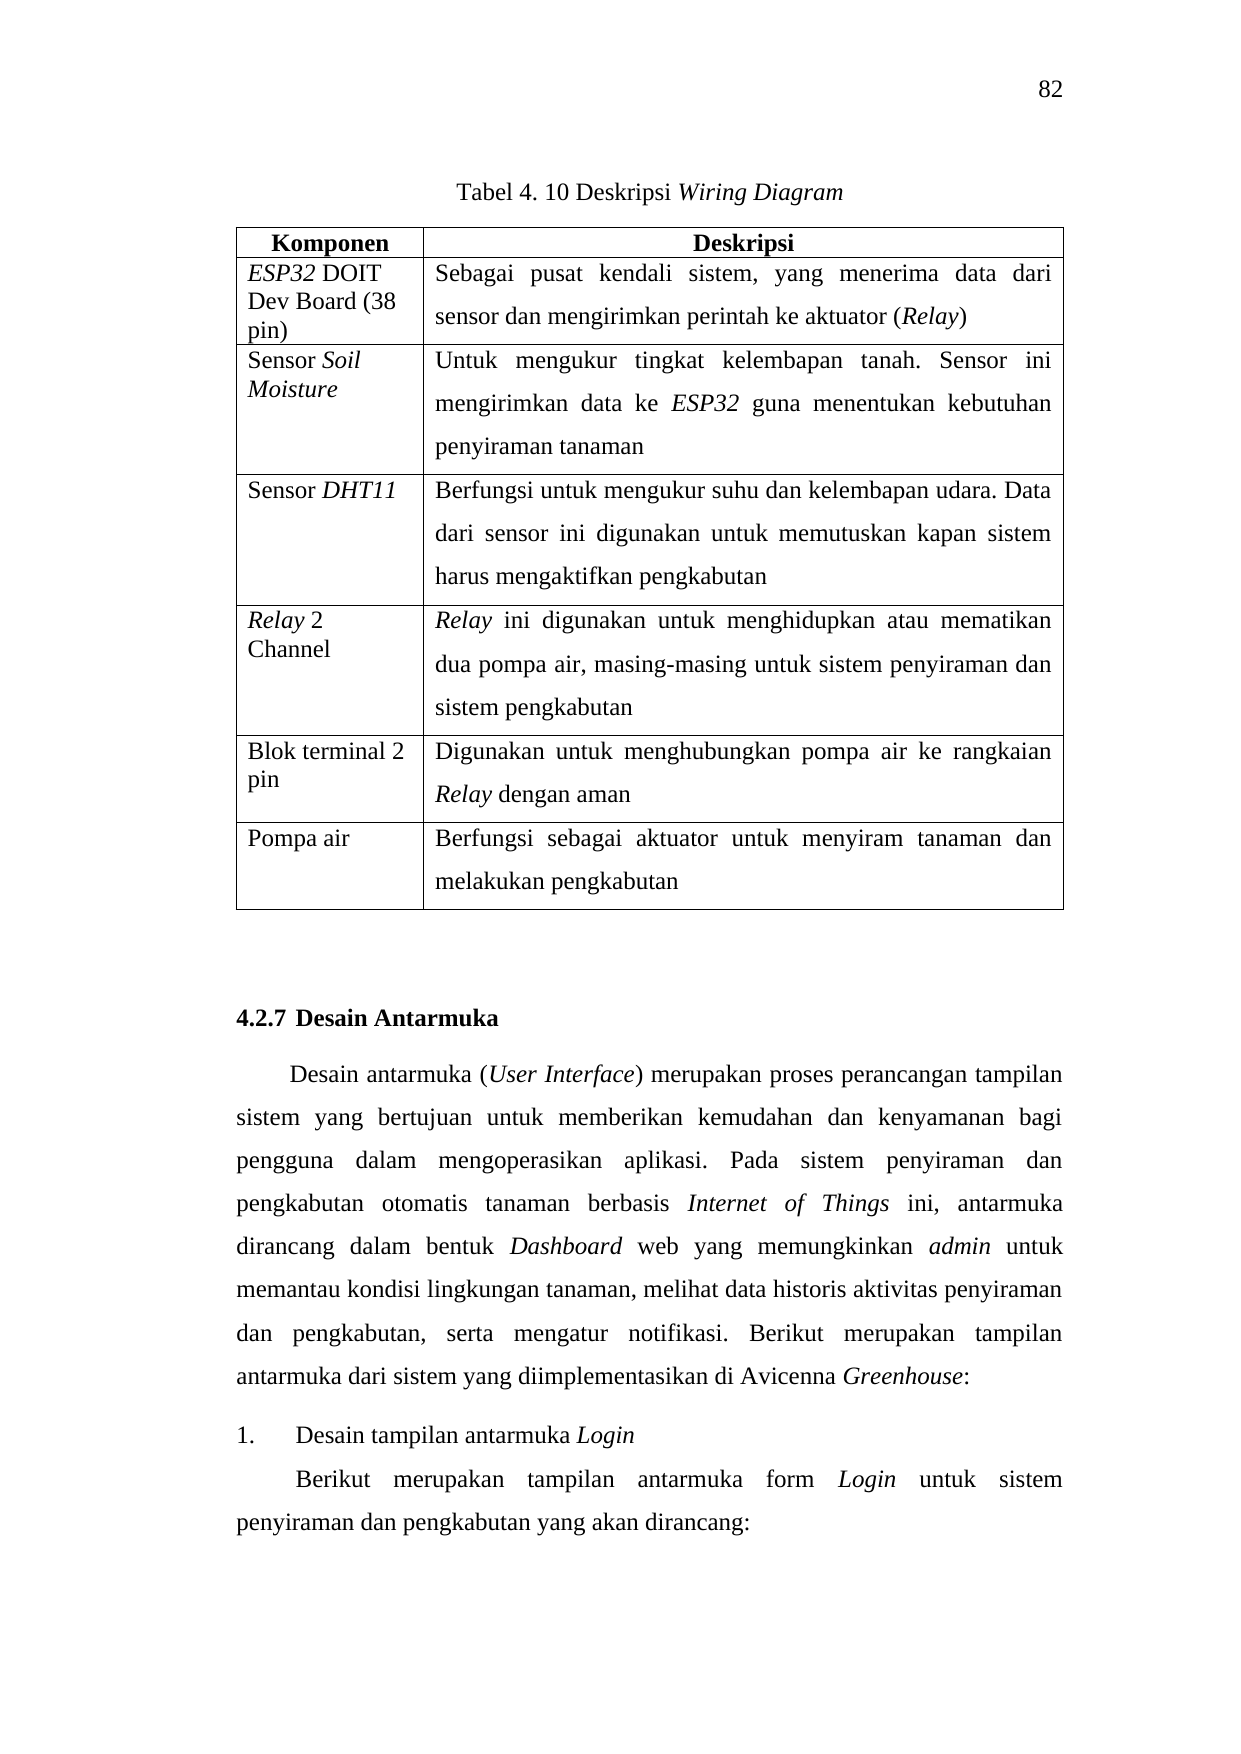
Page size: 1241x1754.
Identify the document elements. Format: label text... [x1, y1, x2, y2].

table_cell Pompa air [237, 823, 423, 909]
table_cell Blok terminal 2 pin [237, 736, 423, 822]
list Berikut merupakan tampilan antarmuka form Login untuk sistem penyiraman dan pengkabutan yang akan dirancang: [236, 1464, 1063, 1536]
text Tabel 4. 10 Deskripsi Wiring Diagram [236, 177, 1063, 206]
table_cell Digunakan untuk menghubungkan pompa air ke rangkaian Relay dengan aman [424, 736, 1063, 822]
subtitle Desain Antarmuka [236, 1003, 1063, 1032]
table_cell Relay 2 Channel [237, 606, 423, 735]
list Desain tampilan antarmuka Login [236, 1421, 1063, 1449]
table_cell ESP32 DOIT Dev Board (38 pin) [237, 258, 423, 344]
text Desain antarmuka (User Interface) merupakan proses perancangan tampilan sistem yang bertujuan untuk memberikan kemudahan dan kenyamanan bagi pengguna dalam mengoperasikan aplikasi. Pada sistem penyiraman dan pengkabutan otomatis tanaman berbasis Internet of Things ini, antarmuka dirancang dalam bentuk Dashboard web yang memungkinkan admin untuk memantau kondisi lingkungan tanaman, melihat data historis aktivitas penyiraman dan pengkabutan, serta mengatur notifikasi. Berikut merupakan tampilan antarmuka dari sistem yang diimplementasikan di Avicenna Greenhouse: [236, 1059, 1063, 1389]
table_cell Sensor Soil Moisture [237, 345, 423, 474]
table_cell Sensor DHT11 [237, 475, 423, 604]
table_header Komponen [237, 228, 423, 257]
table_cell Berfungsi sebagai aktuator untuk menyiram tanaman dan melakukan pengkabutan [424, 823, 1063, 909]
table_cell Untuk mengukur tingkat kelembapan tanah. Sensor ini mengirimkan data ke ESP32 guna menentukan kebutuhan penyiraman tanaman [424, 345, 1063, 474]
table_header Deskripsi [424, 228, 1063, 257]
table_cell Sebagai pusat kendali sistem, yang menerima data dari sensor dan mengirimkan perintah ke aktuator (Relay) [424, 258, 1063, 344]
table_cell Relay ini digunakan untuk menghidupkan atau mematikan dua pompa air, masing-masing untuk sistem penyiraman dan sistem pengkabutan [424, 606, 1063, 735]
table_cell Berfungsi untuk mengukur suhu dan kelembapan udara. Data dari sensor ini digunakan untuk memutuskan kapan sistem harus mengaktifkan pengkabutan [424, 475, 1063, 604]
